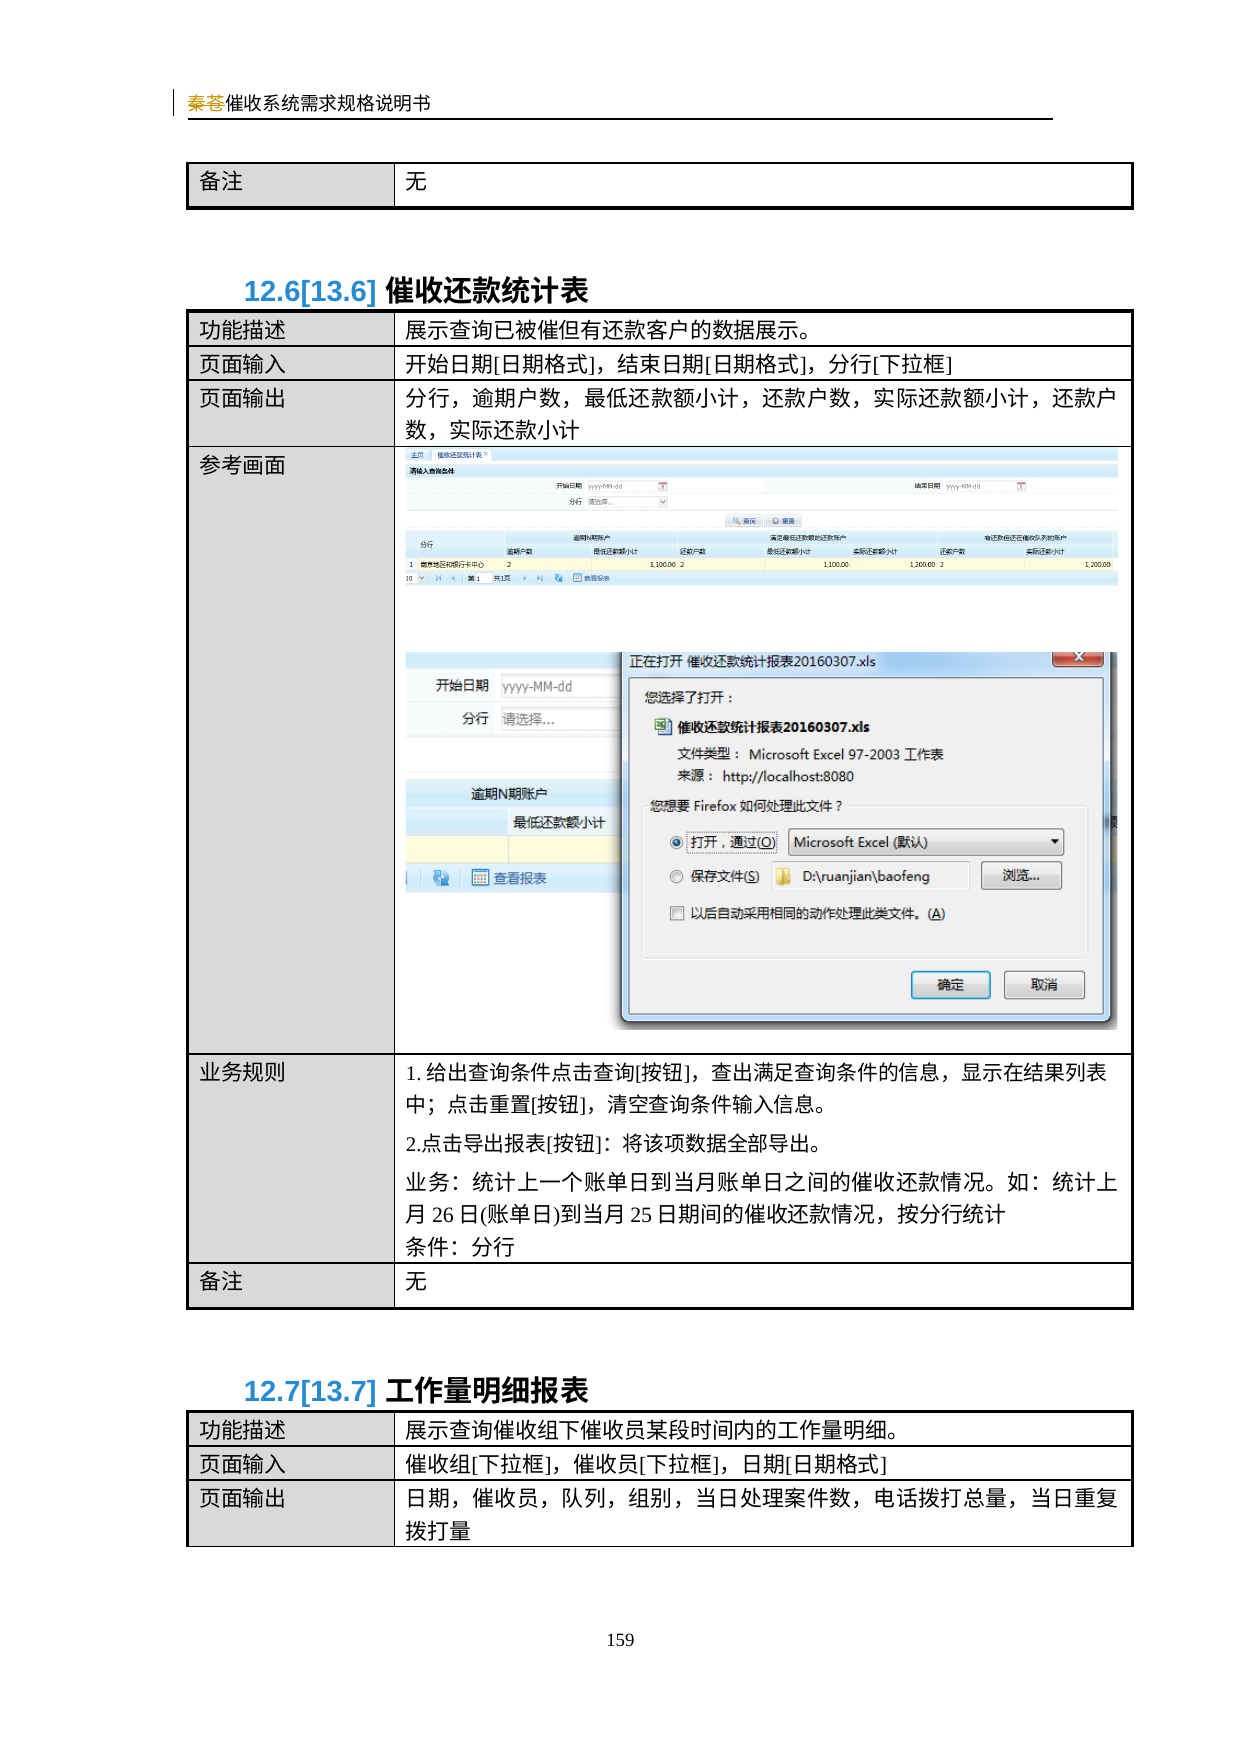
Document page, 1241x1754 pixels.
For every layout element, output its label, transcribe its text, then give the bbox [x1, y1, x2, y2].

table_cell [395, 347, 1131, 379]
picture [405, 652, 1118, 1030]
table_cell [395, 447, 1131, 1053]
picture [405, 447, 1118, 627]
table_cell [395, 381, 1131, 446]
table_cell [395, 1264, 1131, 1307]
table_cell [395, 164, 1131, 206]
subtitle 工作量明细报表 [244, 1367, 1053, 1409]
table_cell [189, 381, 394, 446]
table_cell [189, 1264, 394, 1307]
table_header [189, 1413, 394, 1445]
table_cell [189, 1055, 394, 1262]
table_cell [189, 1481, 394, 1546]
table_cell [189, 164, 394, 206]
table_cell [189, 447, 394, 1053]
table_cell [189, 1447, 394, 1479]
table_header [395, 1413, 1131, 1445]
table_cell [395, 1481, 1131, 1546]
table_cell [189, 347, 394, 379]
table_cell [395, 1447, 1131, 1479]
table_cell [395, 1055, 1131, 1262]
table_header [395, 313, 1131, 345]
subtitle 催收还款统计表 [244, 267, 1053, 309]
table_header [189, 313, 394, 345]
